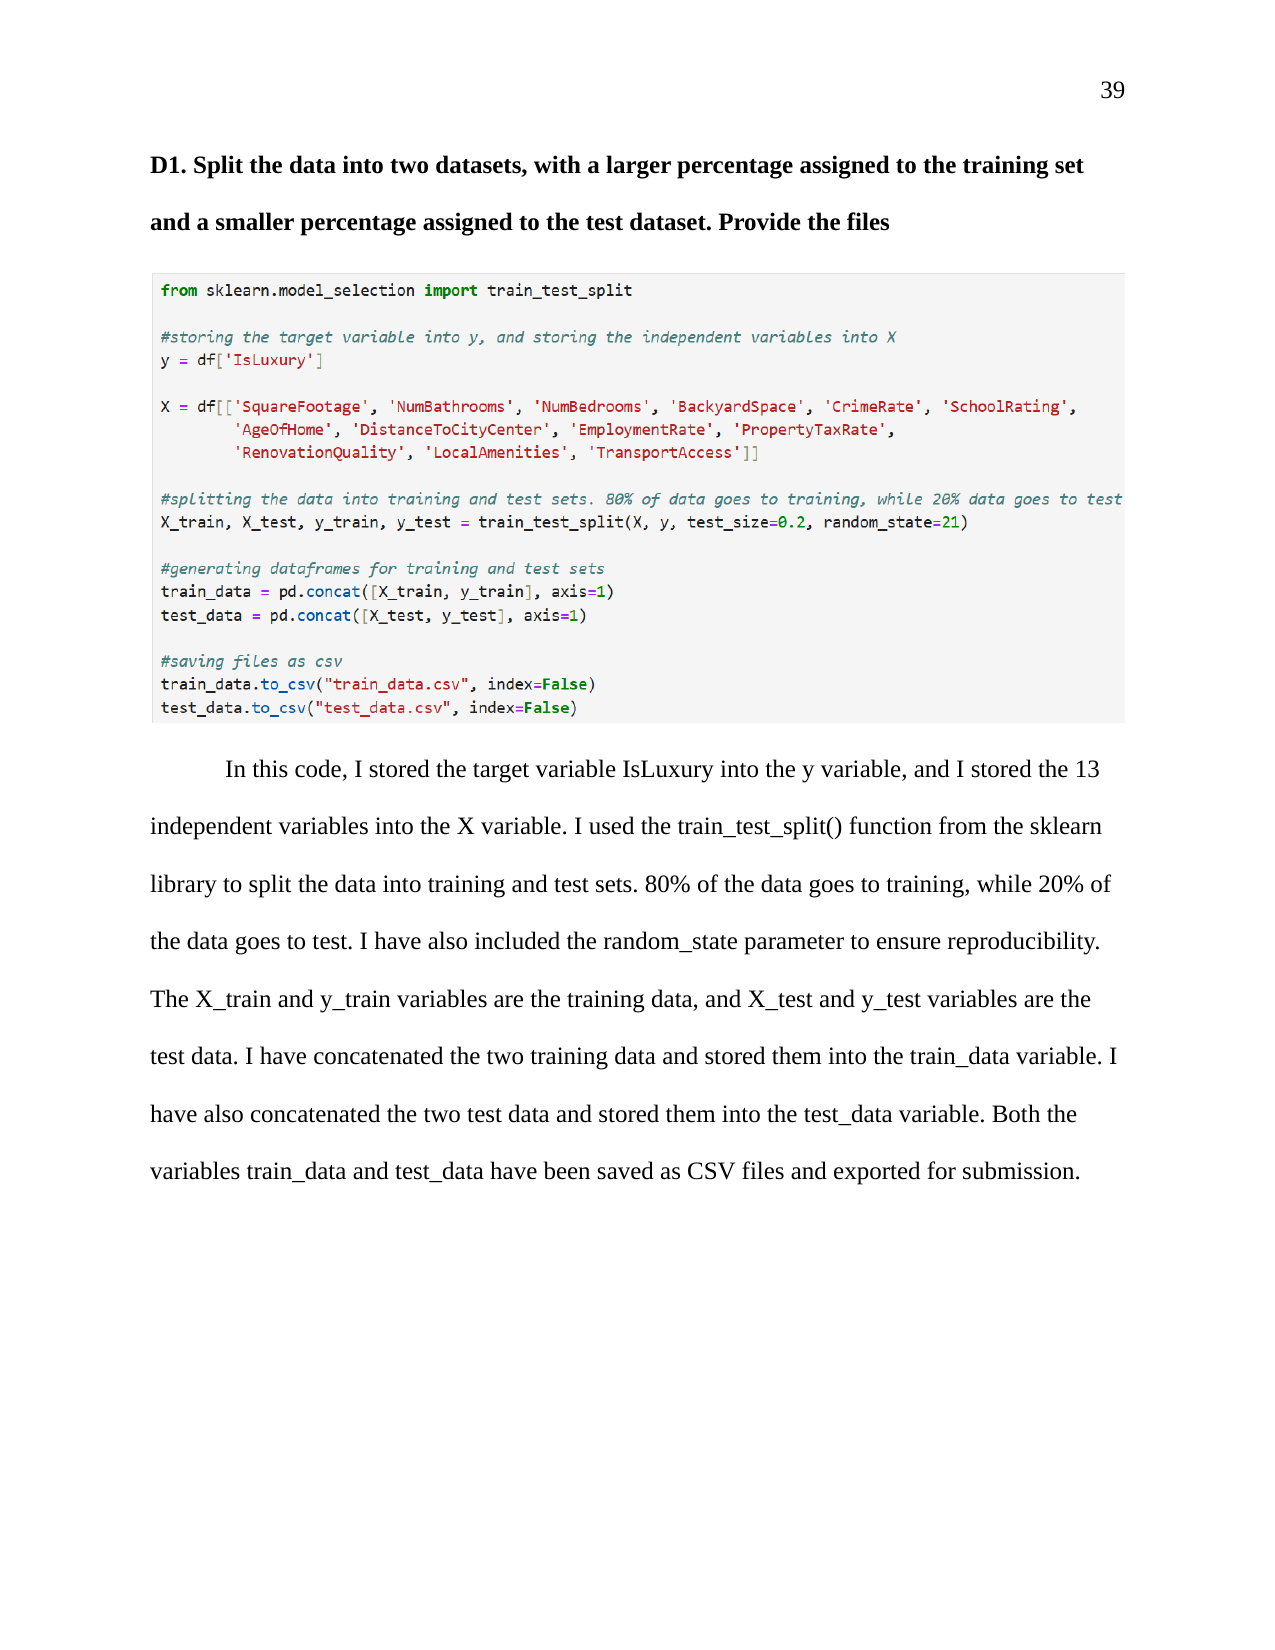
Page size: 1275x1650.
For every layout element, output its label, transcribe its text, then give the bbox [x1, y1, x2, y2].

text D1. Split the data into two datasets, with a larger percentage assigned to the training set and a smaller percentage assigned to the test dataset. Provide the files [150, 150, 1125, 236]
picture [150, 265, 1125, 723]
text In this code, I stored the target variable IsLuxury into the y variable, and I stored the 13 independent variables into the X variable. I used the train_test_split() function from the sklearn library to split the data into training and test sets. 80% of the data goes to training, while 20% of the data goes to test. I have also included the random_state parameter to ensure reproducibility. The X_train and y_train variables are the training data, and X_test and y_test variables are the test data. I have concatenated the two training data and stored them into the train_data variable. I have also concatenated the two test data and stored them into the test_data variable. Both the variables train_data and test_data have been saved as CSV files and exported for submission. [150, 754, 1125, 1185]
